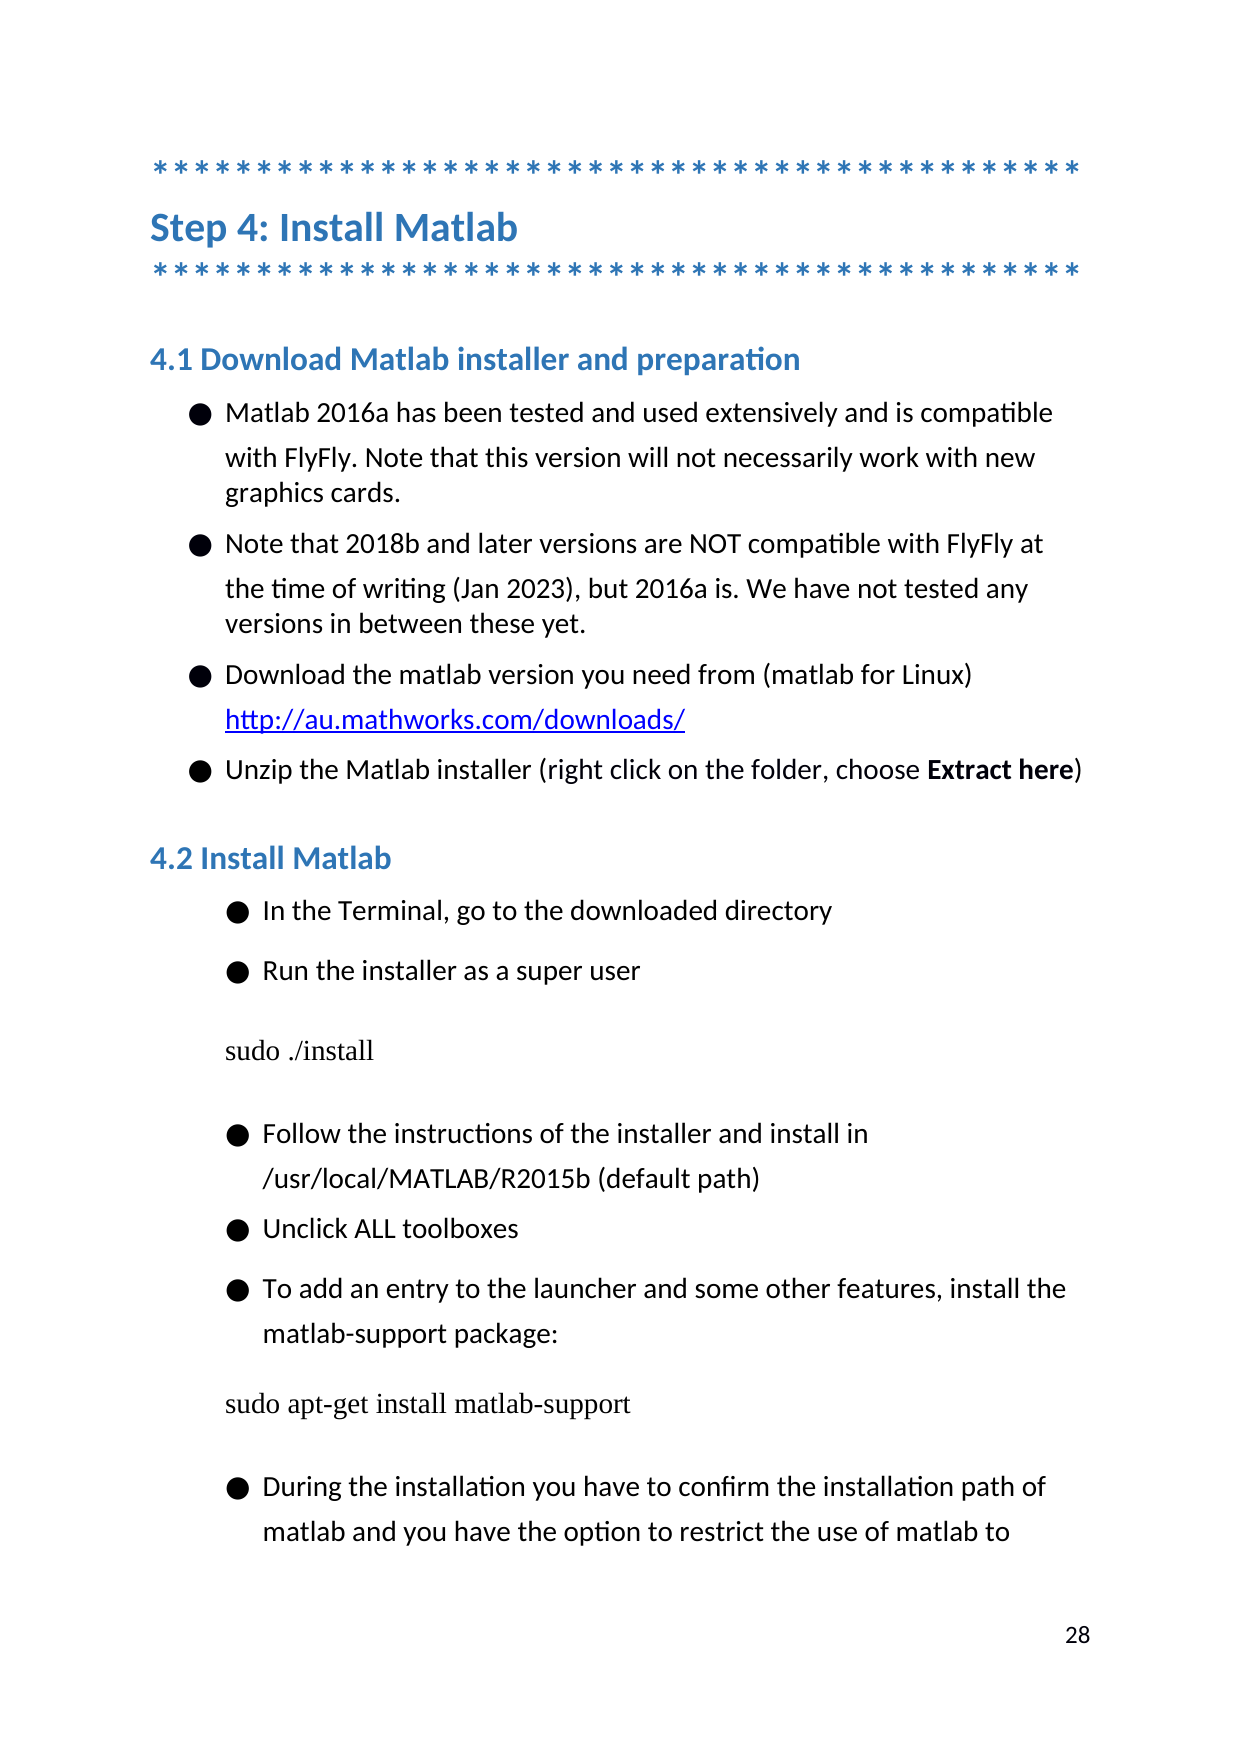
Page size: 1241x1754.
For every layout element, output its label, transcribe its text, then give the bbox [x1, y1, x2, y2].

text ********************************************* [150, 252, 1090, 302]
text Step 4: Install Matlab [150, 201, 1090, 252]
list Follow the instructions of the installer and install in /usr/local/MATLAB/R2015b (default path) [225, 1100, 1090, 1195]
text sudo ./install [225, 1033, 1090, 1066]
text 4.1 Download Matlab installer and preparation [150, 338, 1090, 379]
list Note that 2018b and later versions are NOT compatible with FlyFly at the time of writing (Jan 2023), but 2016a is. We have not tested any versions in between these yet. [187, 510, 1090, 641]
list To add an entry to the launcher and some other features, install the matlab-support package: [225, 1255, 1090, 1351]
list In the Terminal, go to the downloaded directory [225, 878, 1090, 937]
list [225, 1453, 1090, 1549]
list Matlab 2016a has been tested and used extensively and is compatible with FlyFly. Note that this version will not necessarily work with new graphics cards. [187, 379, 1090, 510]
text sudo apt-get install matlab-support [225, 1386, 1090, 1420]
text 4.2 Install Matlab [150, 837, 1090, 878]
text ********************************************* [150, 150, 1090, 201]
list Unzip the Matlab installer (right click on the folder, choose Extract here) [187, 736, 1090, 796]
list Unclick ALL toolboxes [225, 1195, 1090, 1255]
list Download the matlab version you need from (matlab for Linux) http://au.mathworks.com/downloads/ [187, 641, 1090, 736]
list Run the installer as a super user [225, 937, 1090, 997]
